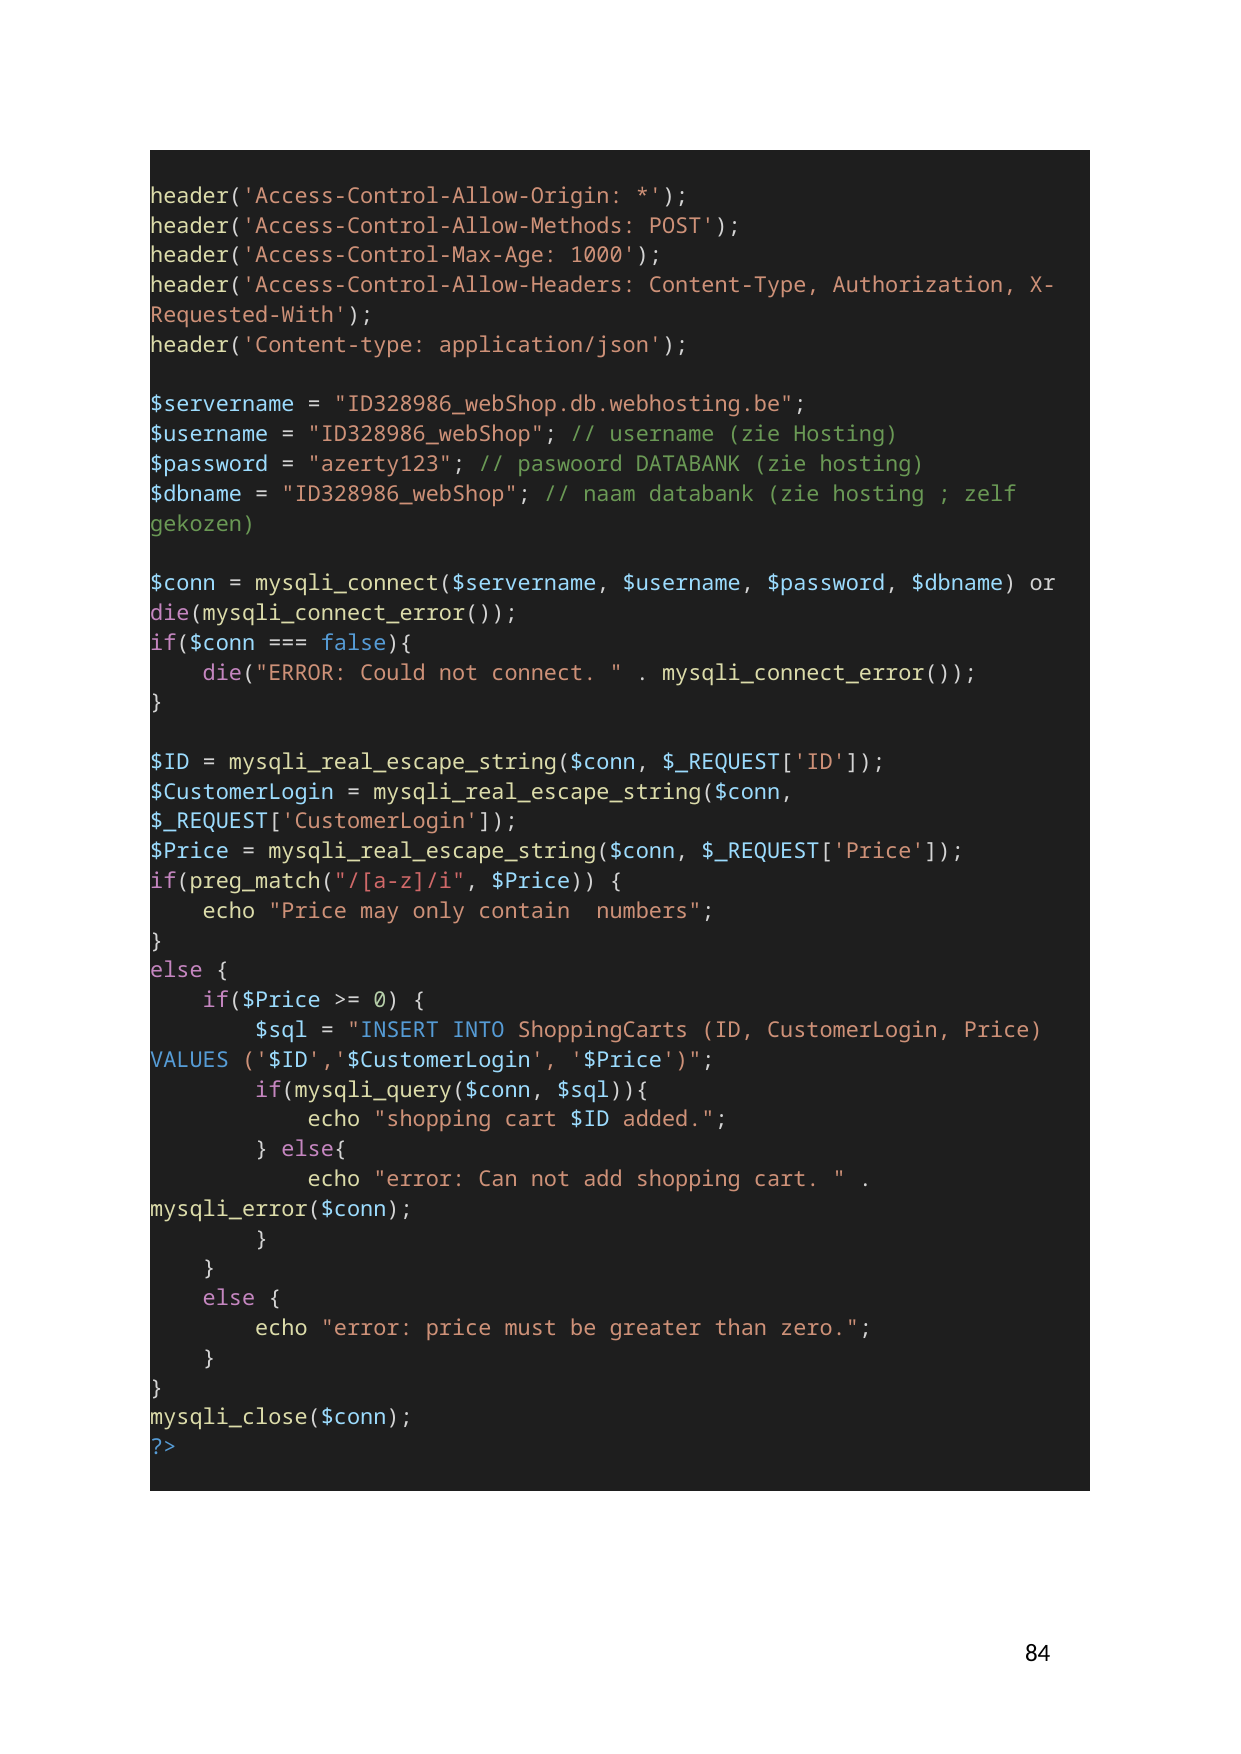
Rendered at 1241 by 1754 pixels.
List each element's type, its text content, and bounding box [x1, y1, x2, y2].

text mysqli_close($conn); [150, 1401, 1090, 1431]
text else { [150, 954, 1090, 984]
text if(preg_match("/[a-z]/i", $Price)) { [150, 865, 1090, 895]
text $CustomerLogin = mysqli_real_escape_string($conn, $_REQUEST['CustomerLogin']); [150, 776, 1090, 835]
text header('Access-Control-Allow-Methods: POST'); [150, 209, 1090, 239]
text } else{ [150, 1133, 1090, 1163]
text echo "shopping cart $ID added."; [150, 1103, 1090, 1133]
text $username = "ID328986_webShop"; // username (zie Hosting) [150, 418, 1090, 448]
text ?> [150, 1431, 1090, 1461]
text $conn = mysqli_connect($servername, $username, $password, $dbname) or die(mysqli_connect_error()); [150, 567, 1090, 627]
text } [150, 1252, 1090, 1282]
text echo "Price may only contain numbers"; [150, 895, 1090, 924]
text if($Price >= 0) { [150, 984, 1090, 1014]
text header('Access-Control-Max-Age: 1000'); [150, 239, 1090, 269]
text } [150, 1371, 1090, 1401]
text } [150, 686, 1090, 716]
text if(mysqli_query($conn, $sql)){ [150, 1073, 1090, 1103]
text header('Access-Control-Allow-Origin: *'); [150, 180, 1090, 209]
text $sql = "INSERT INTO ShoppingCarts (ID, CustomerLogin, Price) VALUES ('$ID','$CustomerLogin', '$Price')"; [150, 1014, 1090, 1073]
text } [150, 1342, 1090, 1371]
text $servername = "ID328986_webShop.db.webhosting.be"; [150, 388, 1090, 418]
text $ID = mysqli_real_escape_string($conn, $_REQUEST['ID']); [150, 746, 1090, 776]
text die("ERROR: Could not connect. " . mysqli_connect_error()); [150, 656, 1090, 686]
text } [150, 1222, 1090, 1252]
text } [150, 924, 1090, 954]
text header('Access-Control-Allow-Headers: Content-Type, Authorization, X-Requested-With'); [150, 269, 1090, 329]
text $dbname = "ID328986_webShop"; // naam databank (zie hosting ; zelf gekozen) [150, 478, 1090, 537]
text $Price = mysqli_real_escape_string($conn, $_REQUEST['Price']); [150, 835, 1090, 865]
text $password = "azerty123"; // paswoord DATABANK (zie hosting) [150, 448, 1090, 478]
text echo "error: price must be greater than zero."; [150, 1312, 1090, 1342]
text else { [150, 1282, 1090, 1312]
text if($conn === false){ [150, 627, 1090, 656]
text echo "error: Can not add shopping cart. " . mysqli_error($conn); [150, 1163, 1090, 1222]
text header('Content-type: application/json'); [150, 329, 1090, 358]
